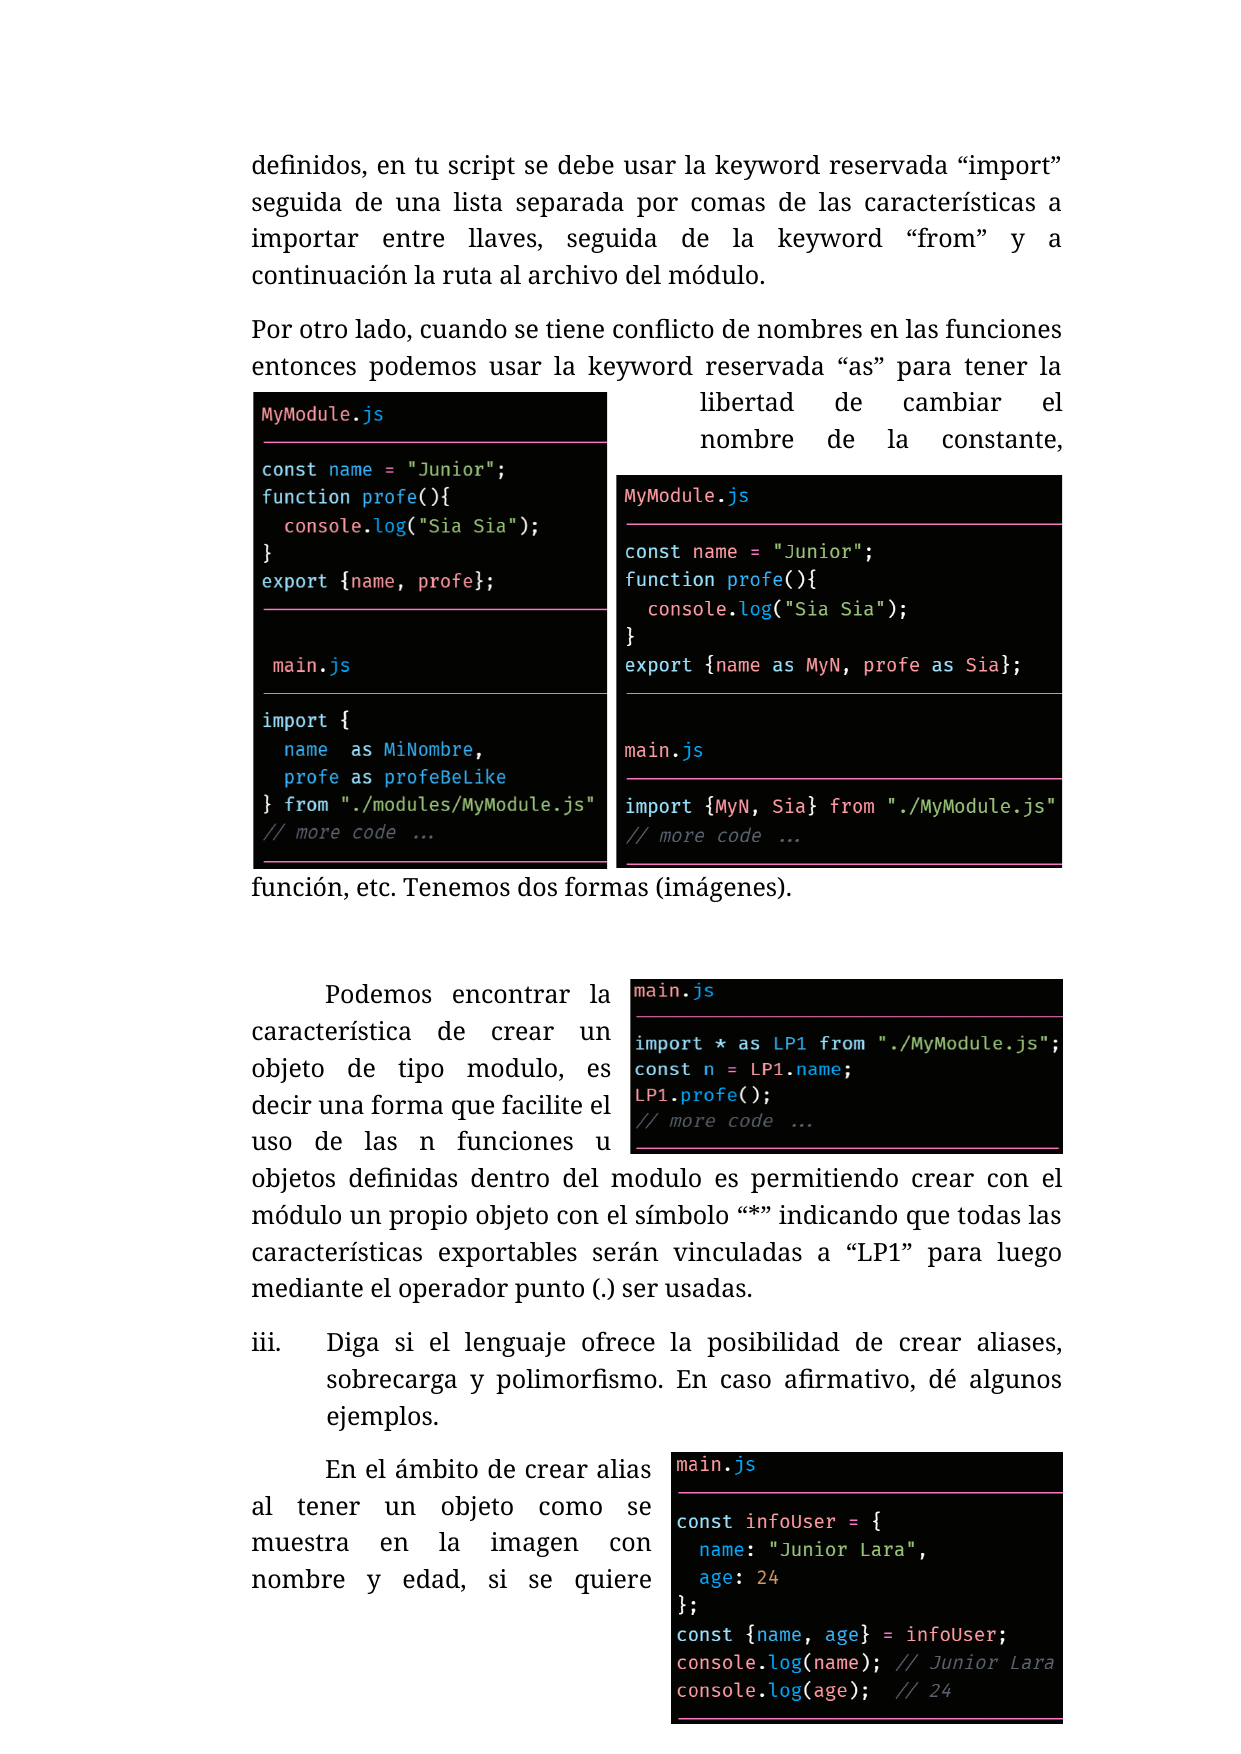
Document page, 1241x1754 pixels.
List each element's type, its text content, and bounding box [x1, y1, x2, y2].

picture [616, 475, 1063, 868]
picture [253, 392, 608, 869]
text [251, 148, 1063, 292]
picture [671, 1452, 1063, 1724]
picture [630, 979, 1063, 1154]
list Diga si el lenguaje ofrece la posibilidad de crear aliases, sobrecarga y polimorfismo. En caso afirmativo, dé algunos ejemplos. [251, 1324, 1063, 1432]
